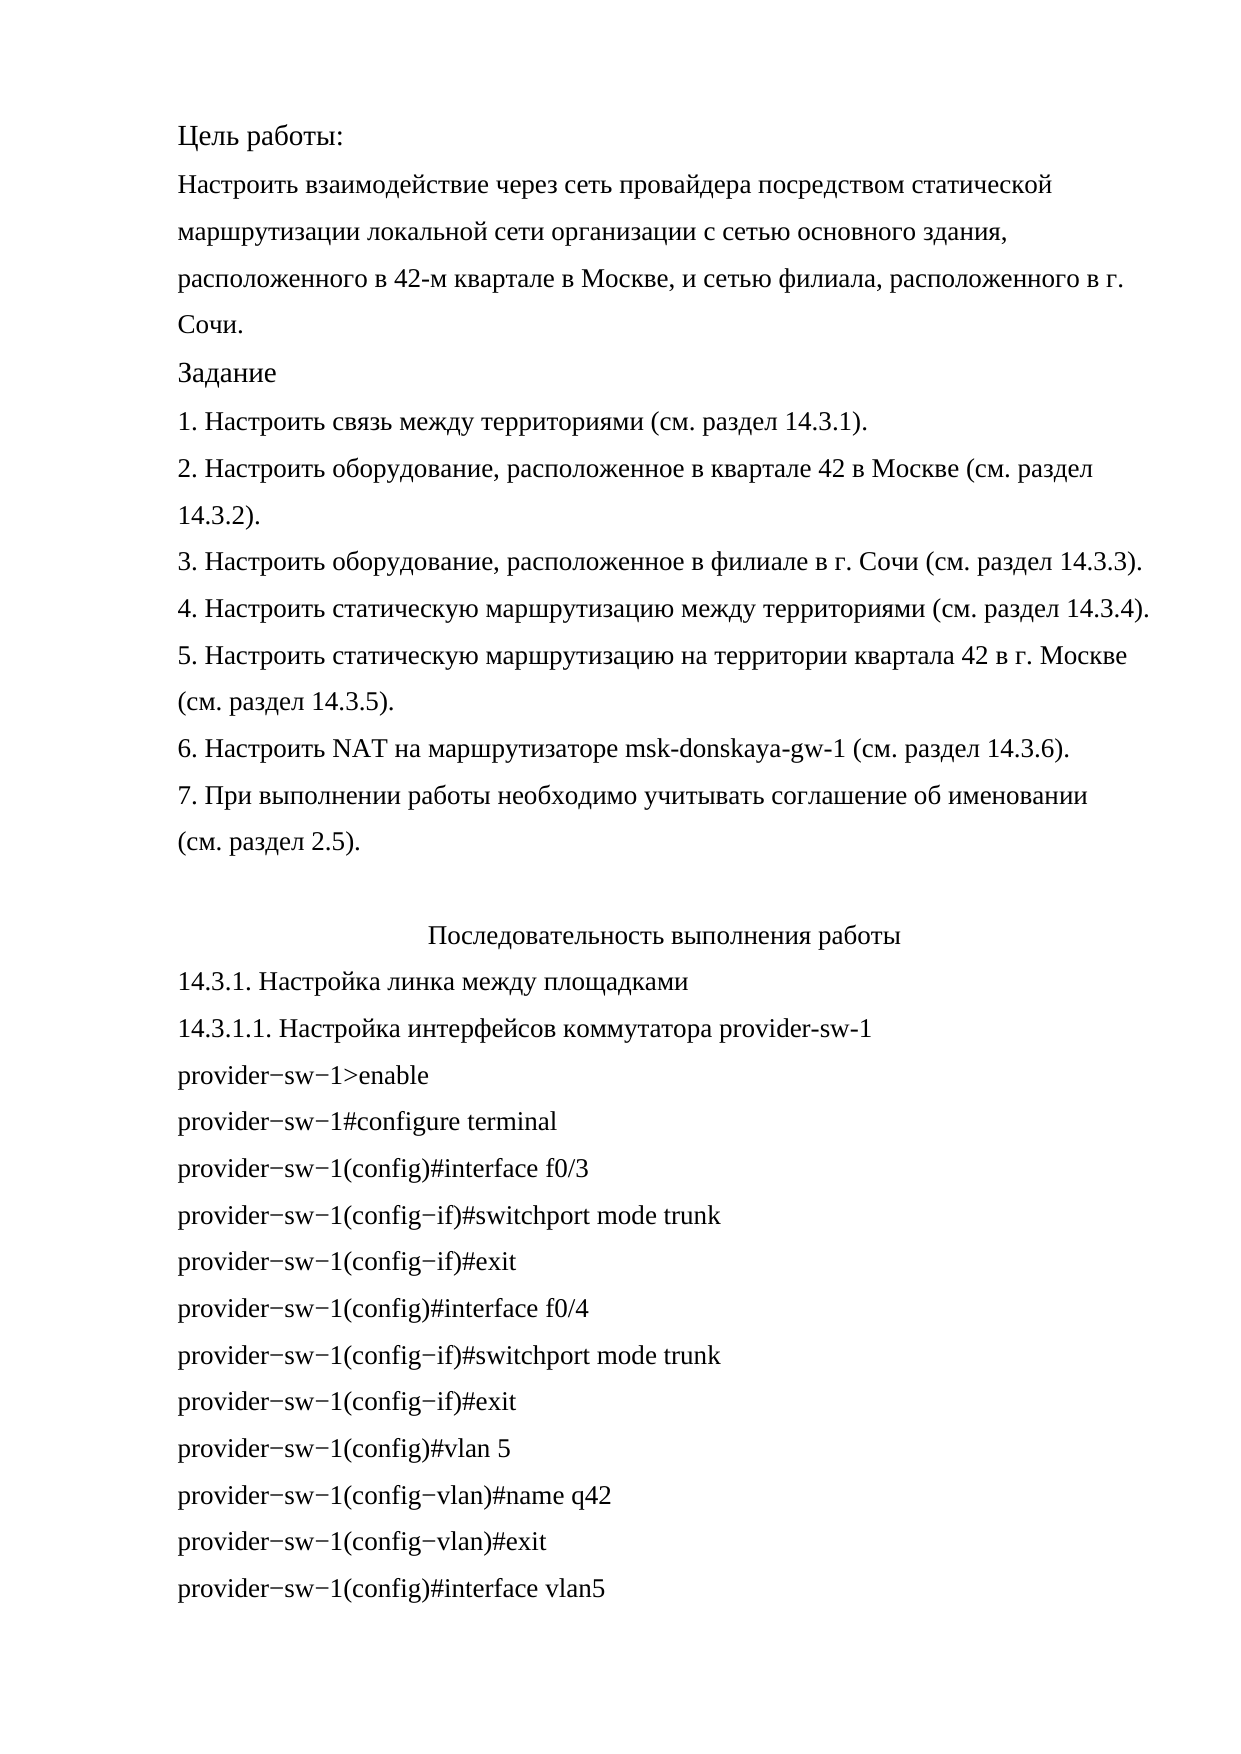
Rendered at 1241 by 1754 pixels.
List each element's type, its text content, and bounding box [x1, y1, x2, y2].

text Цель работы: [177, 118, 1152, 152]
text 2. Настроить оборудование, расположенное в квартале 42 в Москве (см. раздел 14.3.2). [177, 452, 1152, 530]
text provider−sw−1(config−if)#switchport mode trunk [177, 1199, 1152, 1230]
text 6. Настроить NAT на маршрутизаторе msk-donskaya-gw-1 (см. раздел 14.3.6). [177, 732, 1152, 763]
text provider−sw−1(config)#interface f0/3 [177, 1152, 1152, 1183]
text provider−sw−1(config−if)#exit [177, 1385, 1152, 1417]
text provider−sw−1(config−vlan)#name q42 [177, 1479, 1152, 1510]
text 4. Настроить статическую маршрутизацию между территориями (см. раздел 14.3.4). [177, 592, 1152, 623]
text 1. Настроить связь между территориями (см. раздел 14.3.1). [177, 405, 1152, 437]
text provider−sw−1(config−vlan)#exit [177, 1525, 1152, 1557]
text provider−sw−1>enable [177, 1059, 1152, 1090]
text provider−sw−1#configure terminal [177, 1105, 1152, 1137]
text Настроить взаимодействие через сеть провайдера посредством статической маршрутизации локальной сети организации с сетью основного здания, расположенного в 42-м квартале в Москве, и сетью филиала, расположенного в г. Сочи. [177, 168, 1152, 339]
text (см. раздел 2.5). [177, 825, 1152, 857]
text 14.3.1.1. Настройка интерфейсов коммутатора provider-sw-1 [177, 1012, 1152, 1043]
text Задание [177, 355, 1152, 389]
text 14.3.1. Настройка линка между площадками [177, 965, 1152, 997]
text provider−sw−1(config)#interface vlan5 [177, 1572, 1152, 1603]
text 5. Настроить статическую маршрутизацию на территории квартала 42 в г. Москве (см. раздел 14.3.5). [177, 639, 1152, 717]
text Последовательность выполнения работы [177, 919, 1152, 950]
text provider−sw−1(config−if)#exit [177, 1245, 1152, 1277]
text provider−sw−1(config)#vlan 5 [177, 1432, 1152, 1463]
text 7. При выполнении работы необходимо учитывать соглашение об именовании [177, 779, 1152, 810]
text provider−sw−1(config−if)#switchport mode trunk [177, 1339, 1152, 1370]
text provider−sw−1(config)#interface f0/4 [177, 1292, 1152, 1323]
text 3. Настроить оборудование, расположенное в филиале в г. Сочи (см. раздел 14.3.3). [177, 545, 1152, 577]
